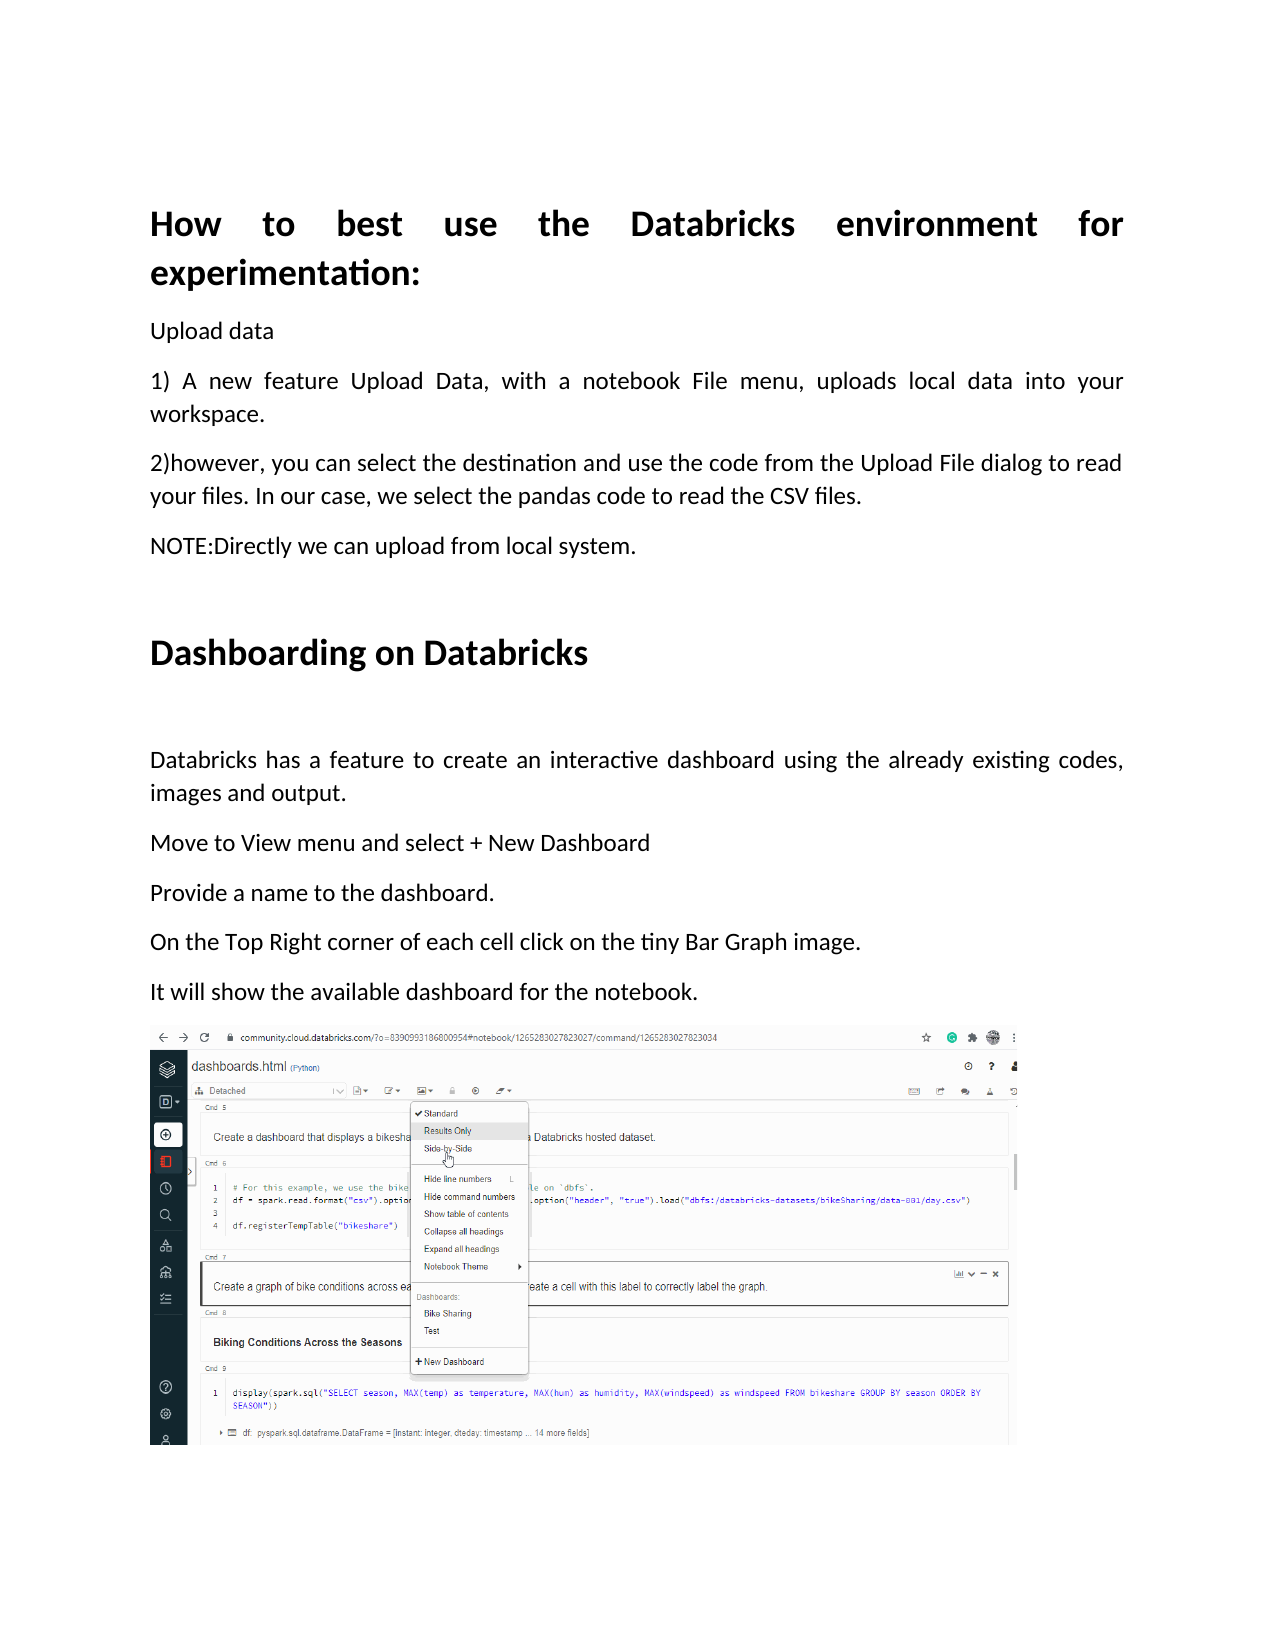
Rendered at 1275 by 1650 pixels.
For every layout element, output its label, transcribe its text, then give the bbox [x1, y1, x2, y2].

text It will show the available dashboard for the notebook. [150, 976, 1125, 1006]
text 2)however, you can select the destination and use the code from the Upload File dialog to read your files. In our case, we select the pandas code to read the CSV files. [150, 447, 1125, 511]
text Upload data [150, 315, 1125, 346]
text How to best use the Databricks environment for experimentation: [150, 199, 1125, 295]
text Dashboarding on Databricks [150, 629, 1125, 675]
picture [150, 1025, 1018, 1445]
text Move to View menu and select + New Dashboard [150, 827, 1125, 858]
text NOTE:Directly we can upload from local system. [150, 530, 1125, 560]
text Databricks has a feature to create an interactive dashboard using the already existing codes, images and output. [150, 745, 1125, 808]
text Provide a name to the dashboard. [150, 877, 1125, 907]
text On the Top Right corner of each cell click on the tiny Bar Graph image. [150, 926, 1125, 957]
text 1) A new feature Upload Data, with a notebook File menu, uploads local data into your workspace. [150, 365, 1125, 428]
